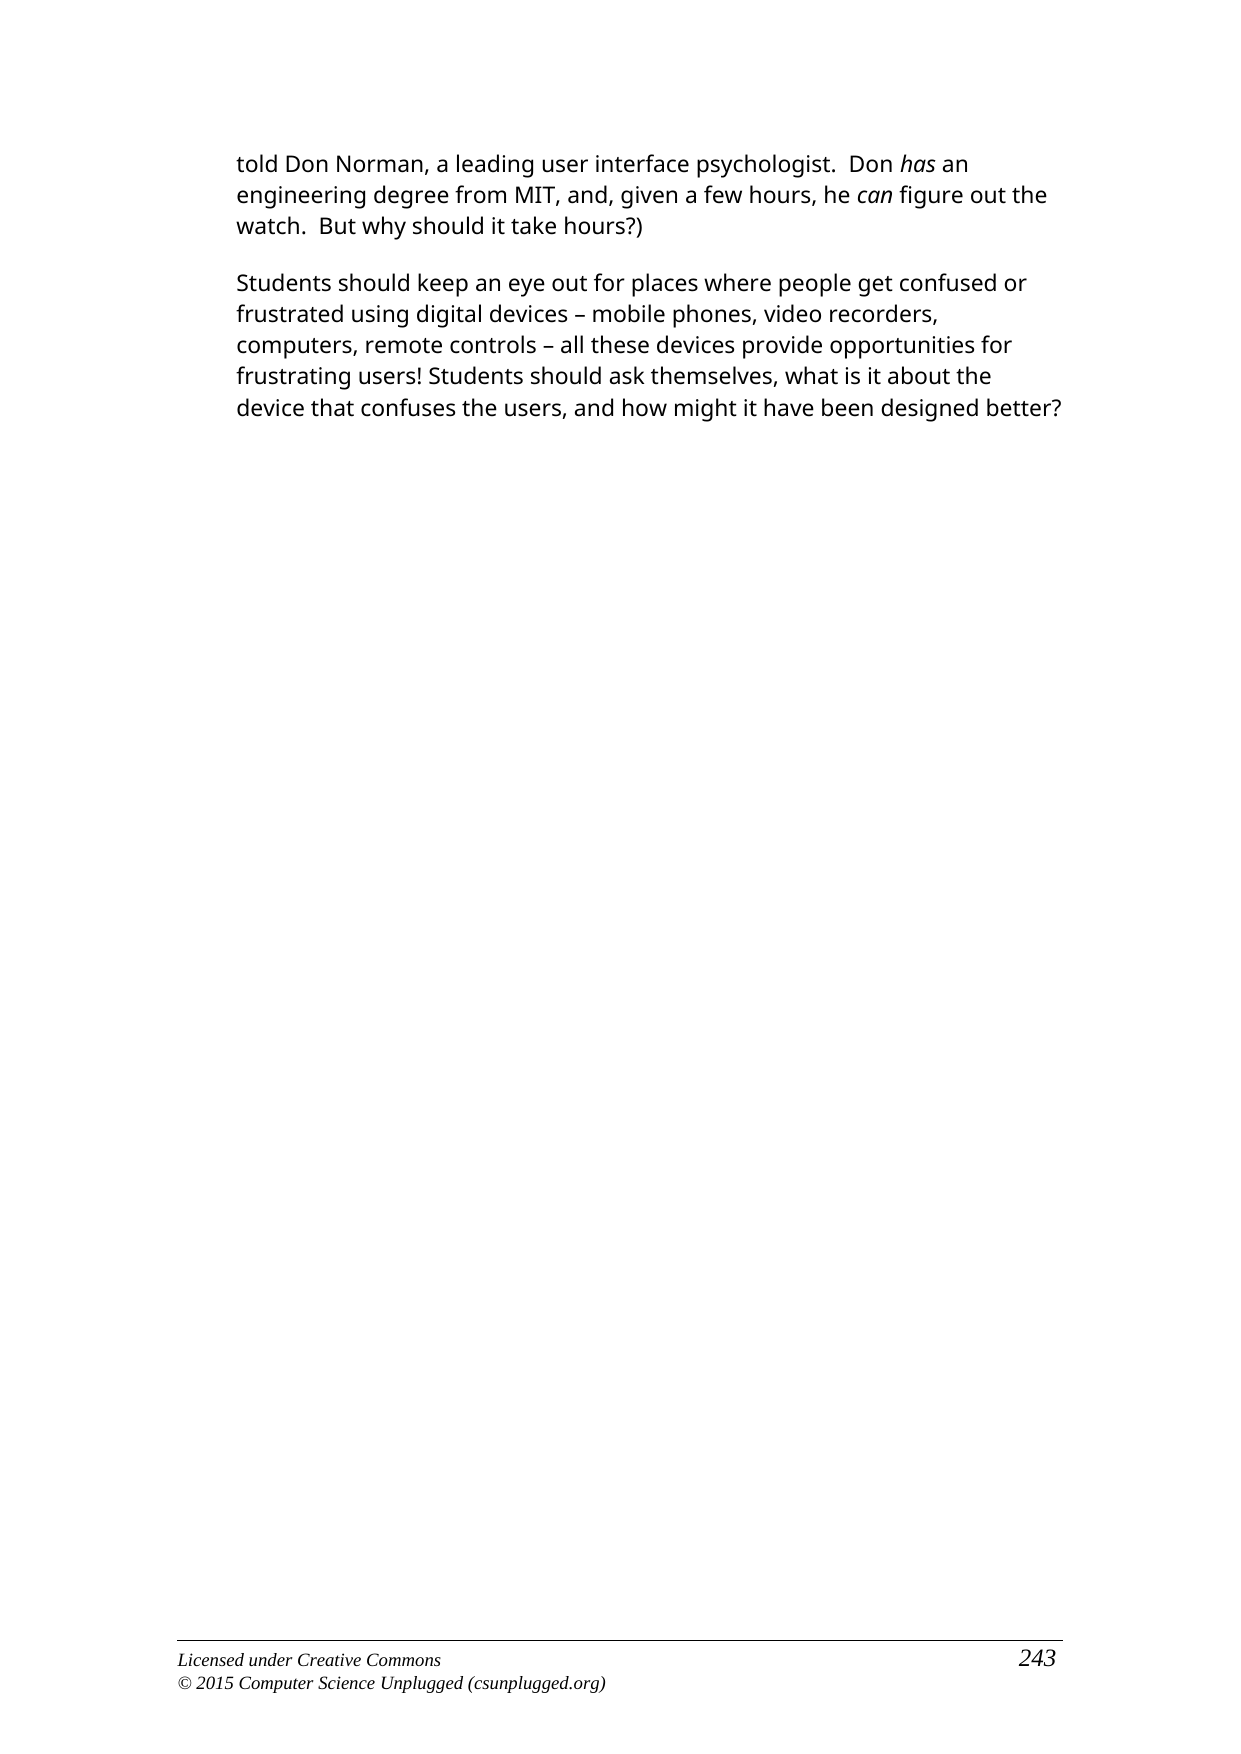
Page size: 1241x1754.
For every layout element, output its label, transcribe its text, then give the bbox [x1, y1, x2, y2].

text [236, 148, 1063, 241]
text Students should keep an eye out for places where people get confused or frustrated using digital devices – mobile phones, video recorders, computers, remote controls – all these devices provide opportunities for frustrating users! Students should ask themselves, what is it about the device that confuses the users, and how might it have been designed better? [236, 266, 1063, 423]
